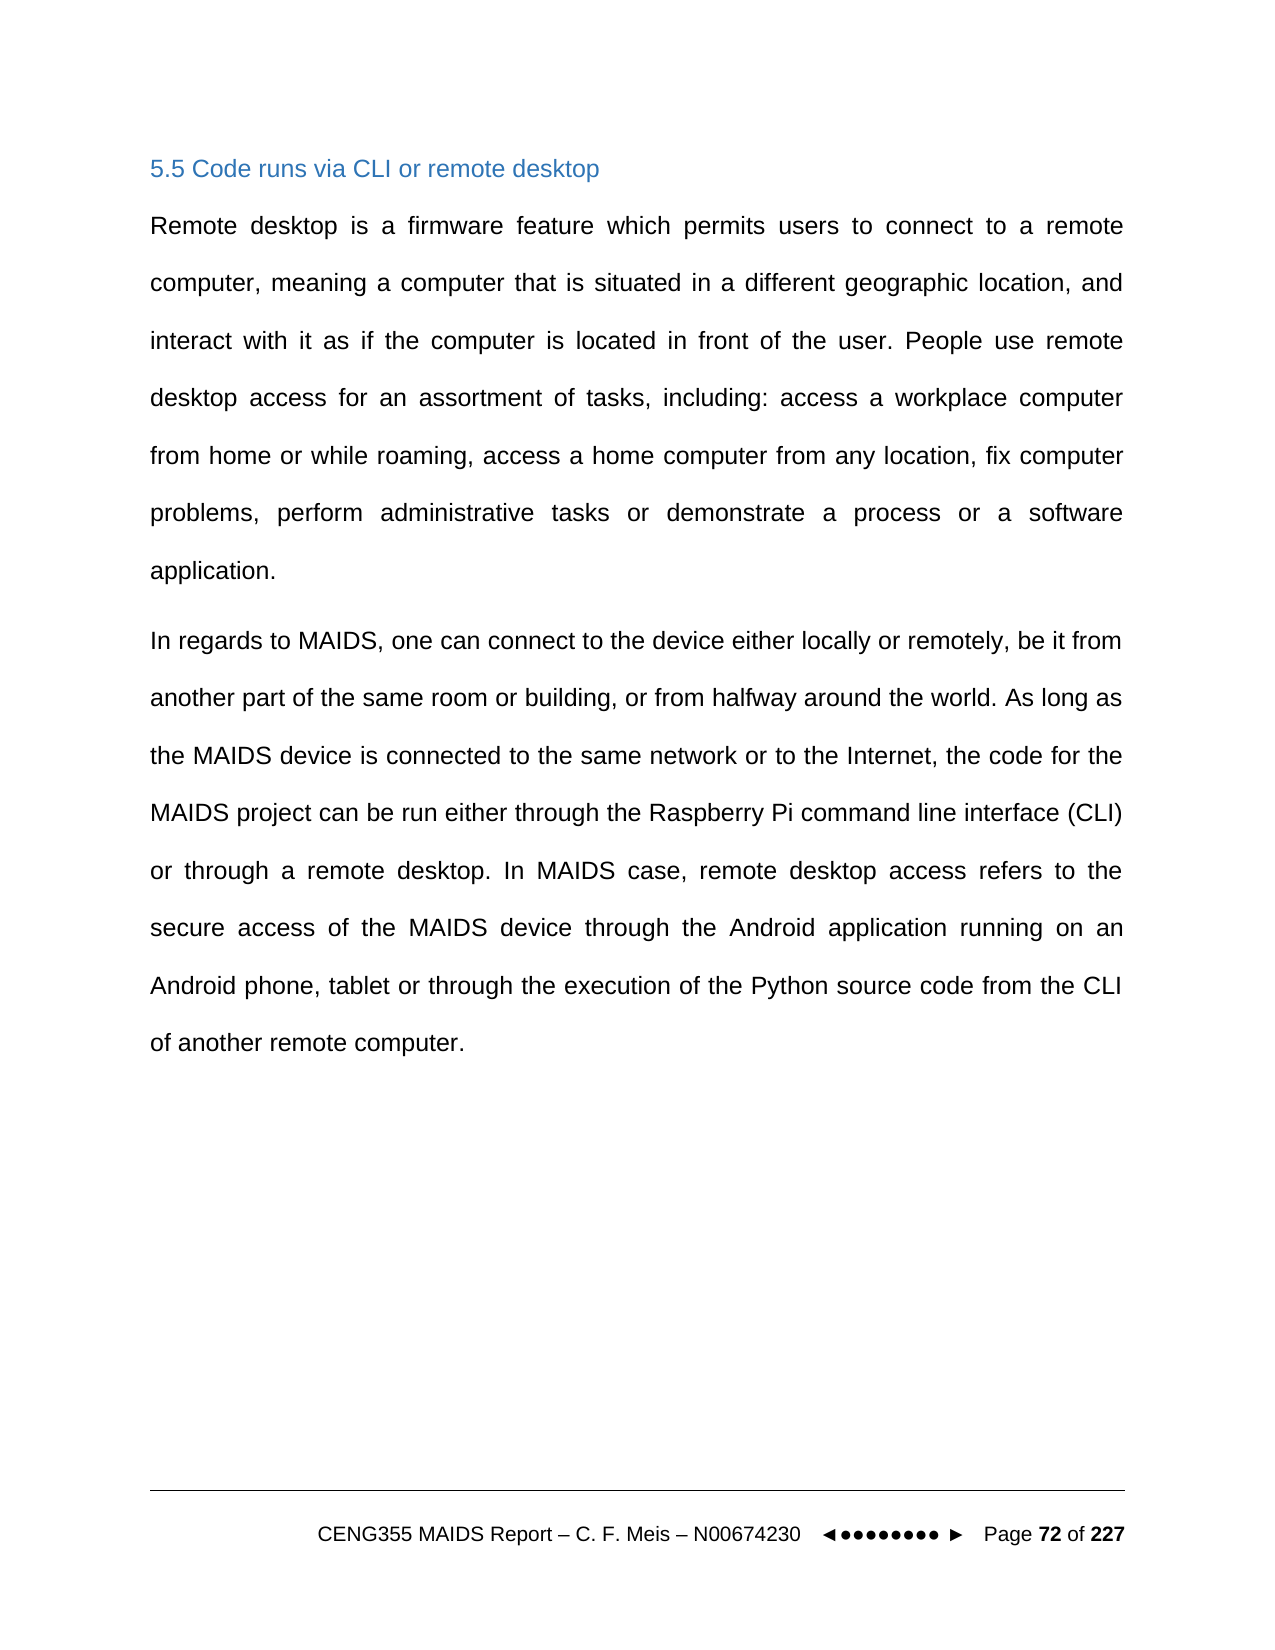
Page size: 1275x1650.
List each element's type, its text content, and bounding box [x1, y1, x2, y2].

text In regards to MAIDS, one can connect to the device either locally or remotely, be it from another part of the same room or building, or from halfway around the world. As long as the MAIDS device is connected to the same network or to the Internet, the code for the MAIDS project can be run either through the Raspberry Pi command line interface (CLI) or through a remote desktop. In MAIDS case, remote desktop access refers to the secure access of the MAIDS device through the Android application running on an Android phone, tablet or through the execution of the Python source code from the CLI of another remote computer. [150, 626, 1125, 1057]
subtitle 5.5 Code runs via CLI or remote desktop [150, 154, 1125, 183]
text Remote desktop is a firmware feature which permits users to connect to a remote computer, meaning a computer that is situated in a different geographic location, and interact with it as if the computer is located in front of the user. People use remote desktop access for an assortment of tasks, including: access a workplace computer from home or while roaming, access a home computer from any location, fix computer problems, perform administrative tasks or demonstrate a process or a software application. [150, 211, 1125, 585]
